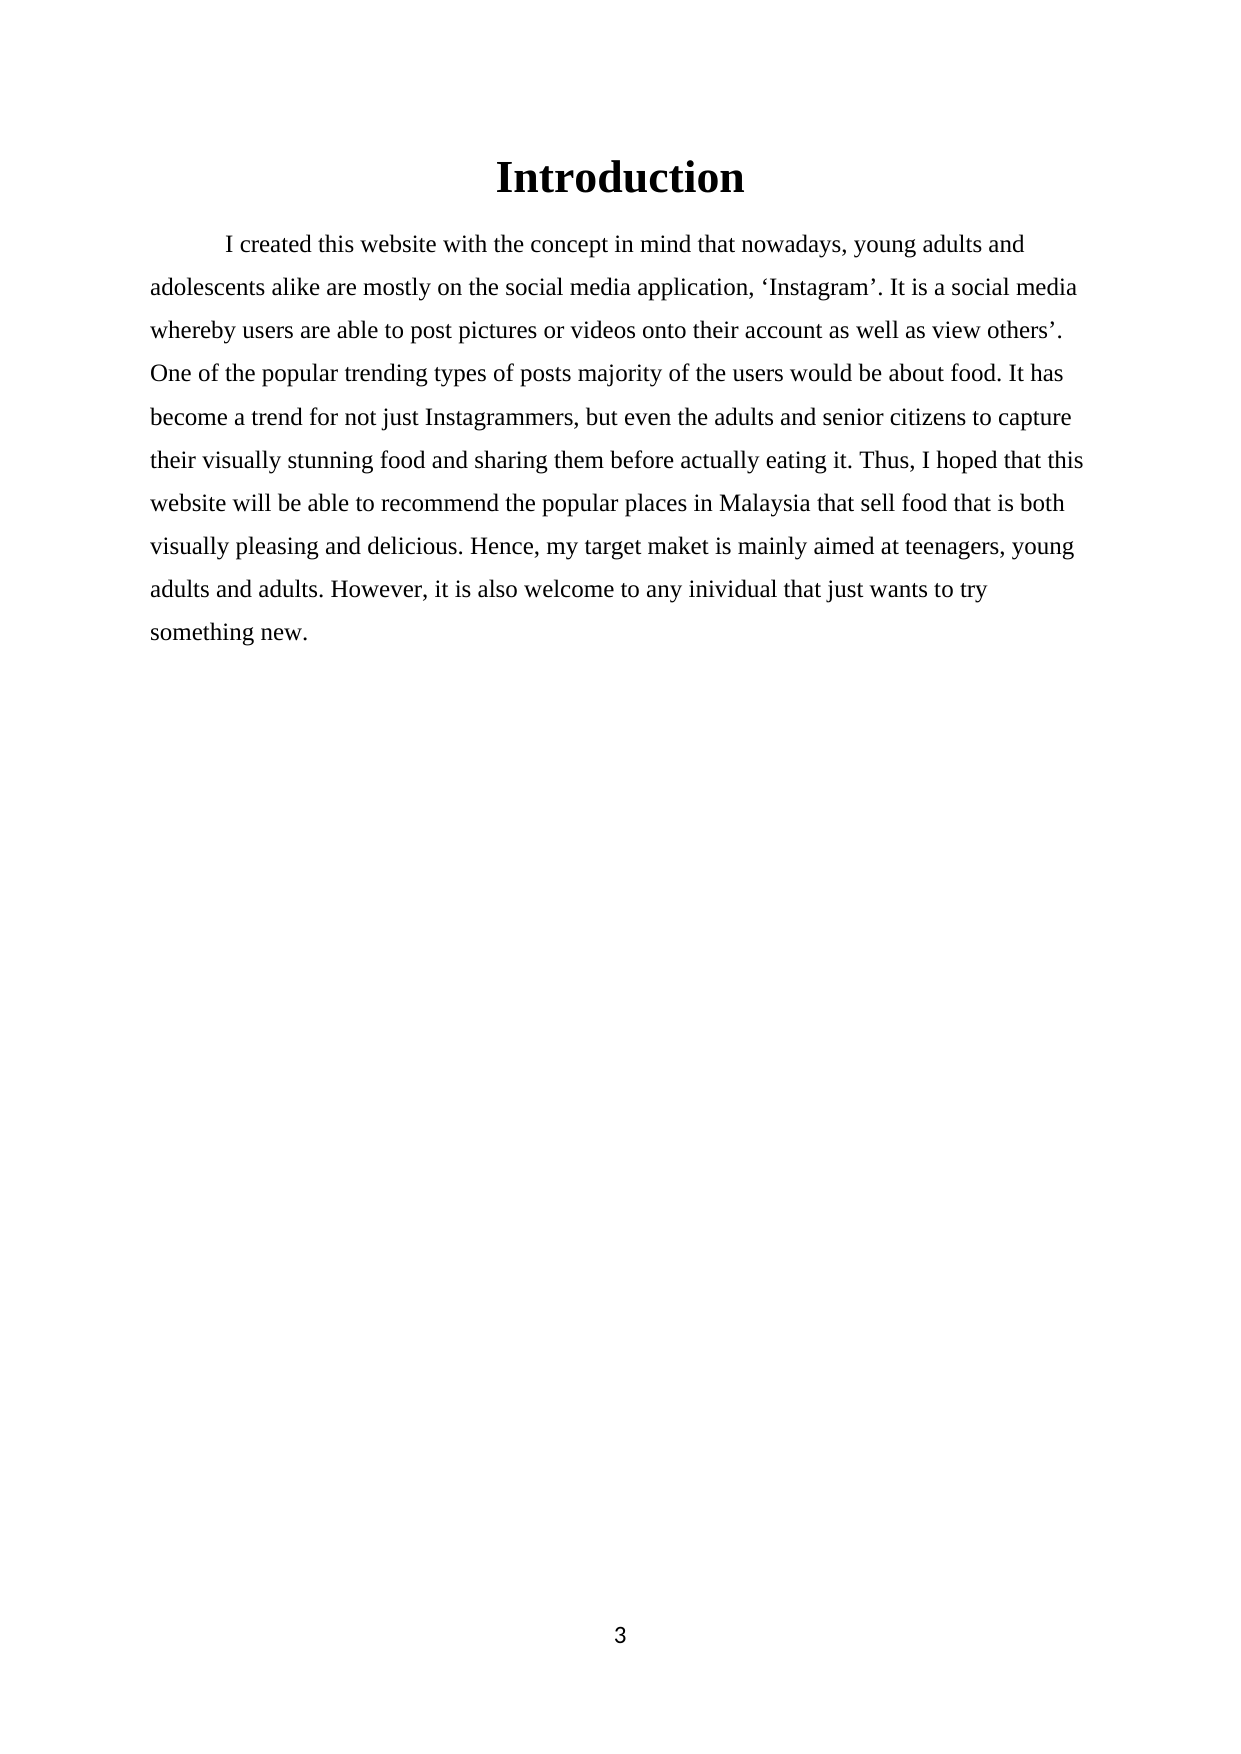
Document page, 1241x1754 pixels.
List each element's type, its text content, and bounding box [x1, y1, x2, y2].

text Introduction [150, 150, 1090, 203]
text I created this website with the concept in mind that nowadays, young adults and adolescents alike are mostly on the social media application, ‘Instagram’. It is a social media whereby users are able to post pictures or videos onto their account as well as view others’. One of the popular trending types of posts majority of the users would be about food. It has become a trend for not just Instagrammers, but even the adults and senior citizens to capture their visually stunning food and sharing them before actually eating it. Thus, I hoped that this website will be able to recommend the popular places in Malaysia that sell food that is both visually pleasing and delicious. Hence, my target maket is mainly aimed at teenagers, young adults and adults. However, it is also welcome to any inividual that just wants to try something new. [150, 229, 1090, 646]
